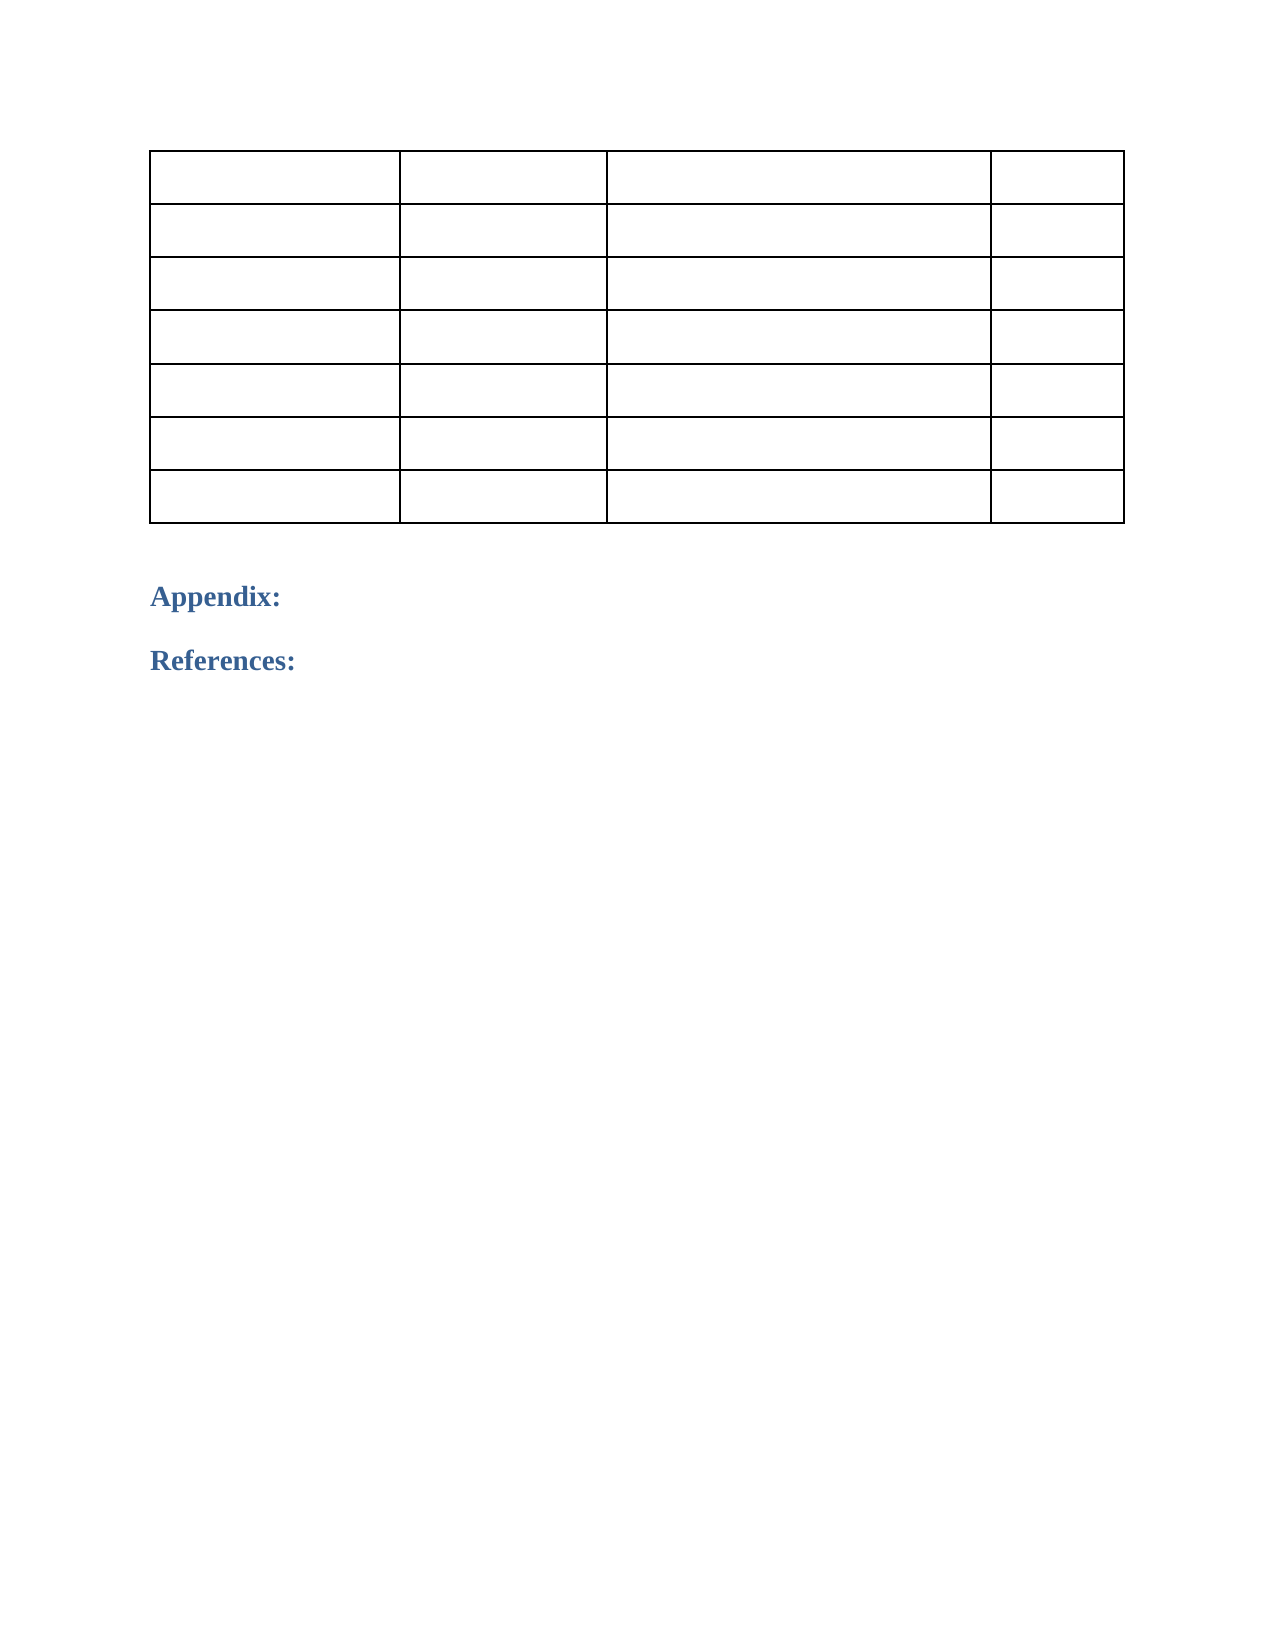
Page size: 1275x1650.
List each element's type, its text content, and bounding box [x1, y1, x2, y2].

table_cell [401, 258, 606, 309]
table_cell [608, 365, 990, 416]
table_cell [608, 152, 990, 203]
table_cell [151, 311, 399, 362]
table_cell [608, 471, 990, 522]
table_cell [151, 471, 399, 522]
table_cell [992, 311, 1123, 362]
table_cell [401, 311, 606, 362]
table_cell [401, 365, 606, 416]
table_cell [992, 258, 1123, 309]
table_cell [151, 152, 399, 203]
table_cell [151, 205, 399, 256]
table_cell [992, 205, 1123, 256]
table_cell [151, 418, 399, 469]
table_cell [151, 258, 399, 309]
table_cell [401, 418, 606, 469]
table_cell [401, 471, 606, 522]
table_cell [992, 365, 1123, 416]
table_cell [608, 258, 990, 309]
table_cell [992, 418, 1123, 469]
table_cell [401, 205, 606, 256]
table_cell [151, 365, 399, 416]
table_cell [608, 418, 990, 469]
table_cell [608, 311, 990, 362]
table_cell [992, 471, 1123, 522]
table_cell [608, 205, 990, 256]
subtitle References: [150, 643, 1125, 676]
subtitle Appendix: [150, 579, 1125, 613]
table_cell [401, 152, 606, 203]
table_cell [992, 152, 1123, 203]
